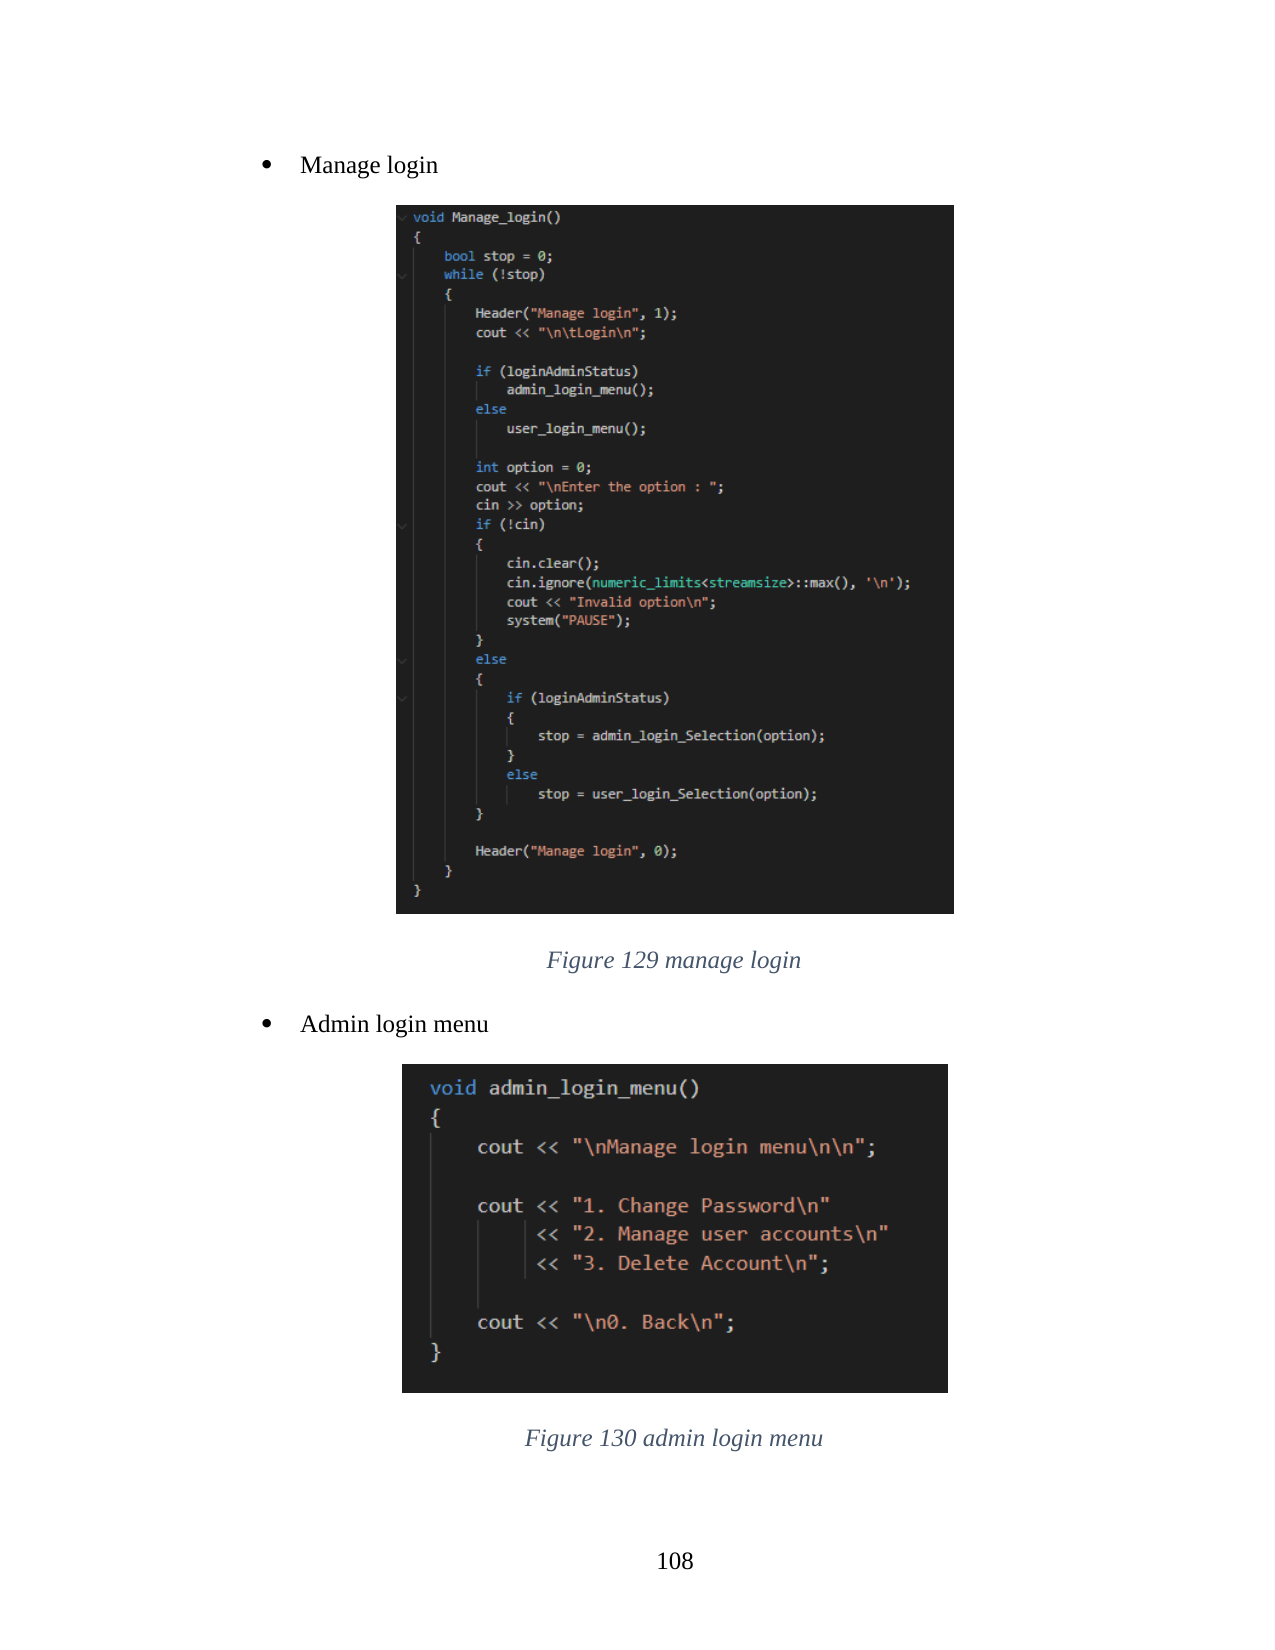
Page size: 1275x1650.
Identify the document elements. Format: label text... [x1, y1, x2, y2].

text Figure 130 admin login menu [225, 1423, 1125, 1452]
picture [402, 1064, 948, 1393]
text Figure 129 manage login [225, 945, 1125, 974]
subtitle Admin login menu [262, 1009, 1125, 1038]
picture [396, 205, 954, 914]
subtitle Manage login [262, 150, 1125, 179]
